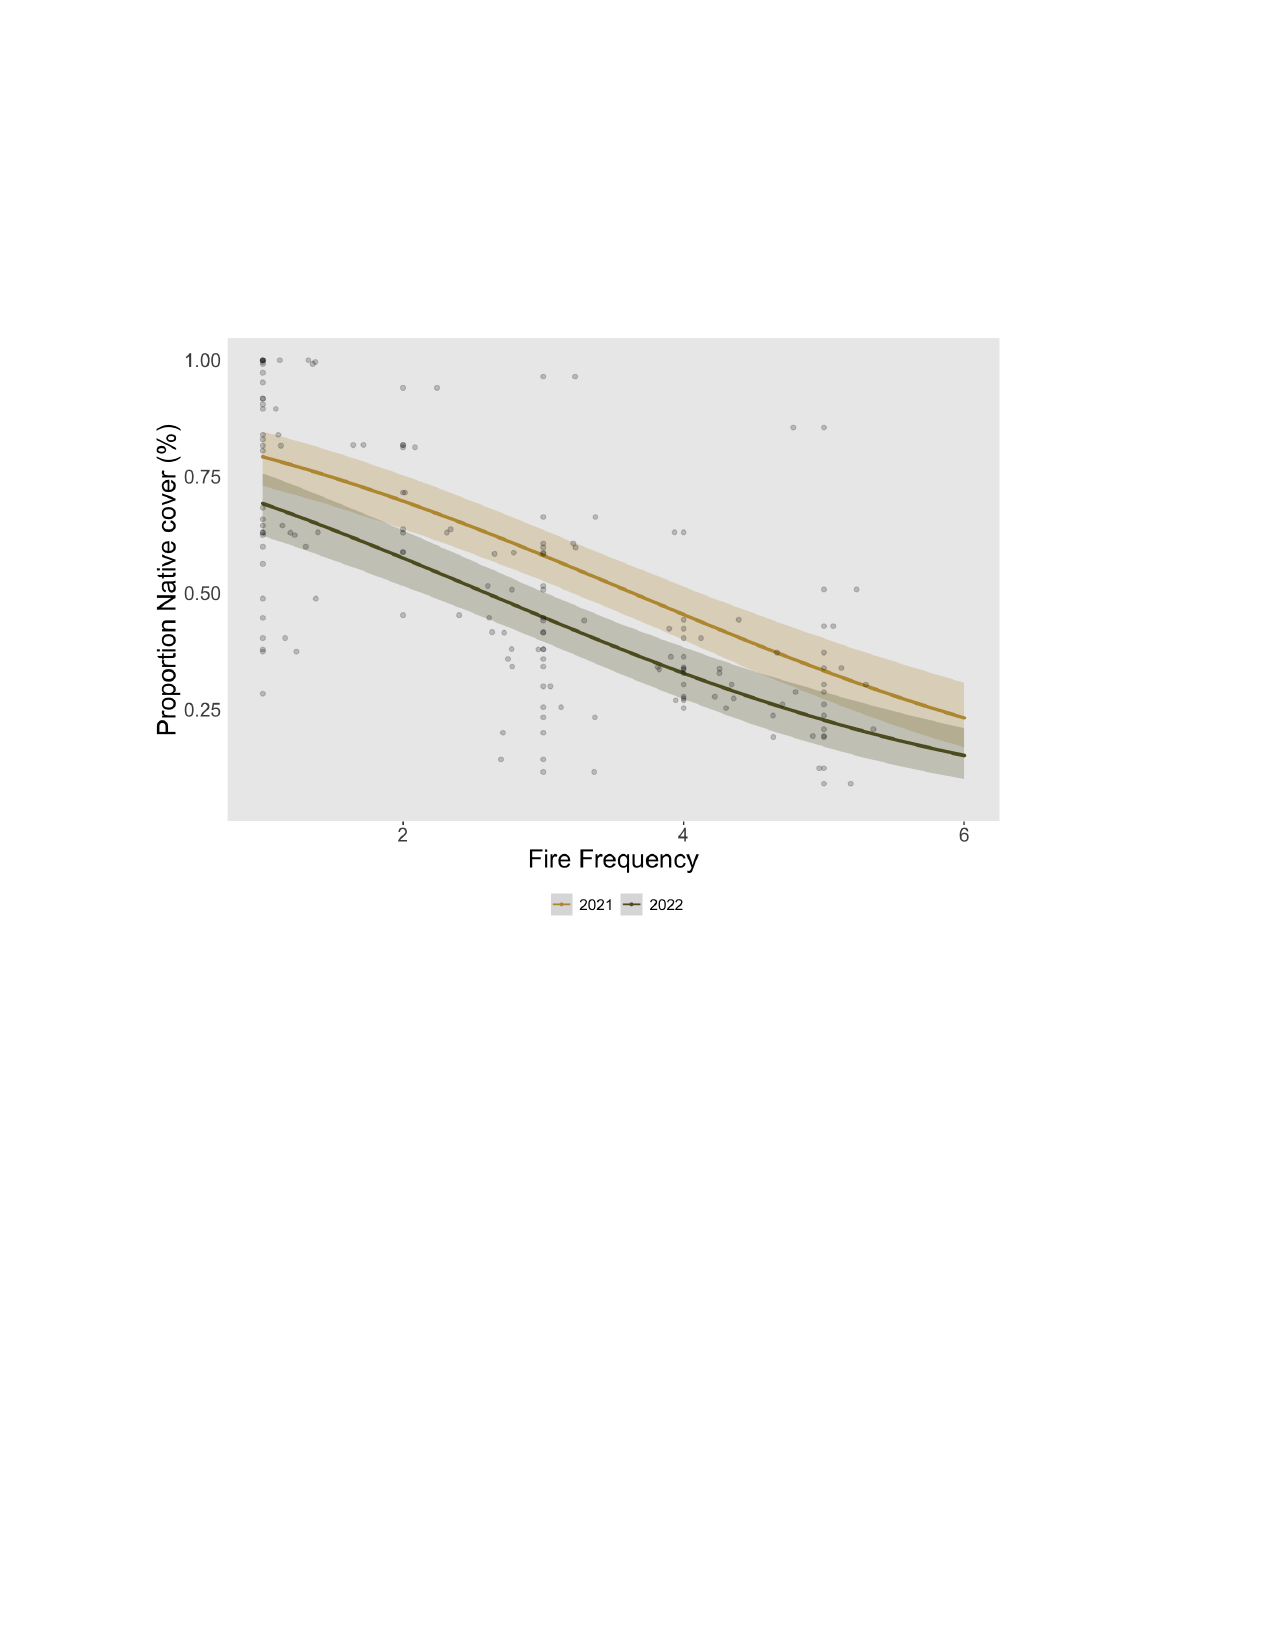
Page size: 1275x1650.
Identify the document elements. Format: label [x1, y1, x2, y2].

picture [150, 331, 1006, 929]
